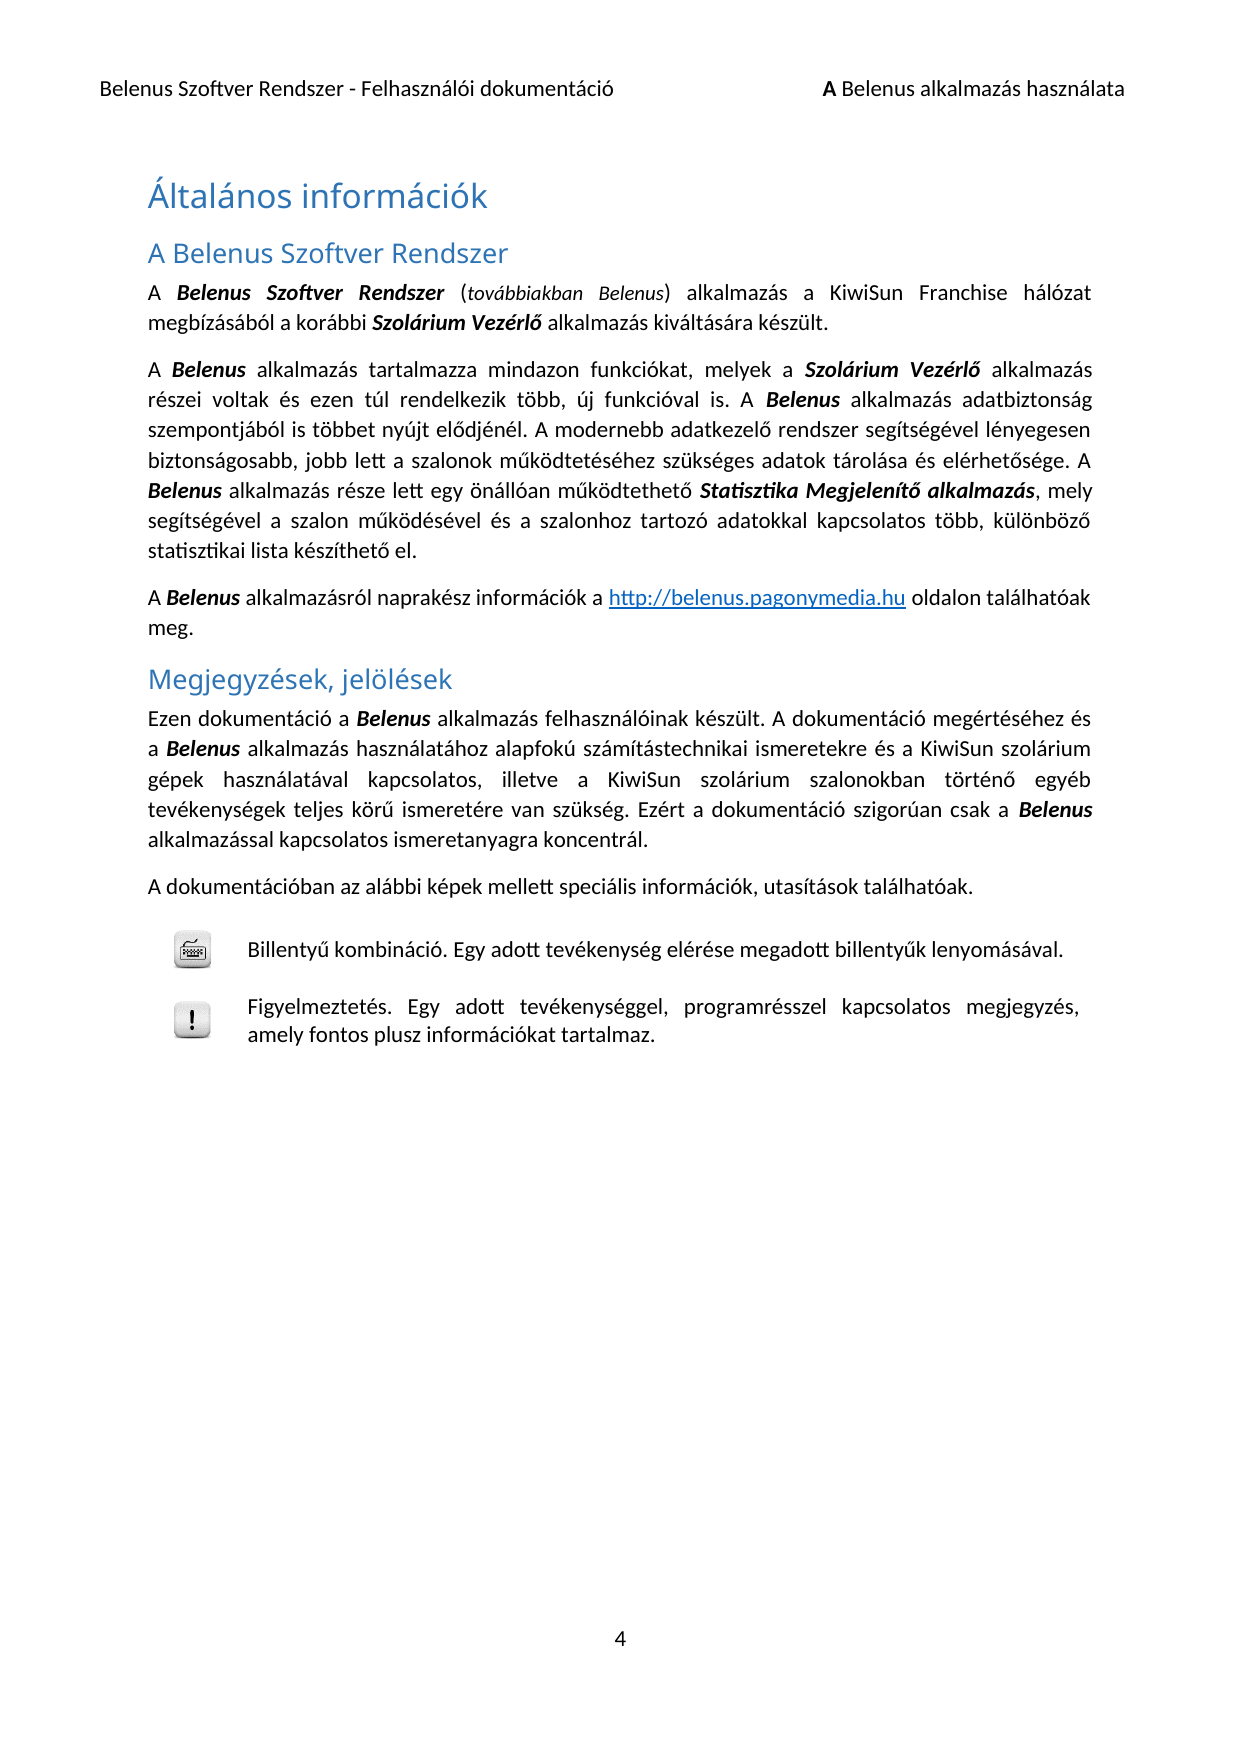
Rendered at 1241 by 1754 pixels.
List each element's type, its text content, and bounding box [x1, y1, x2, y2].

subtitle Általános információk [148, 173, 1093, 218]
text A Belenus Szoftver Rendszer (továbbiakban Belenus) alkalmazás a KiwiSun Franchise hálózat megbízásából a korábbi Szolárium Vezérlő alkalmazás kiváltására készült. [148, 278, 1093, 336]
text A Belenus alkalmazás tartalmazza mindazon funkciókat, melyek a Szolárium Vezérlő alkalmazás részei voltak és ezen túl rendelkezik több, új funkcióval is. A Belenus alkalmazás adatbiztonság szempontjából is többet nyújt elődjénél. A modernebb adatkezelő rendszer segítségével lényegesen biztonságosabb, jobb lett a szalonok működtetéséhez szükséges adatok tárolása és elérhetősége. A Belenus alkalmazás része lett egy önállóan működtethető Statisztika Megjelenítő alkalmazás, mely segítségével a szalon működésével és a szalonhoz tartozó adatokkal kapcsolatos több, különböző statisztikai lista készíthető el. [148, 355, 1093, 564]
table_cell [148, 980, 236, 1060]
text Ezen dokumentáció a Belenus alkalmazás felhasználóinak készült. A dokumentáció megértéséhez és a Belenus alkalmazás használatához alapfokú számítástechnikai ismeretekre és a KiwiSun szolárium gépek használatával kapcsolatos, illetve a KiwiSun szolárium szalonokban történő egyéb tevékenységek teljes körű ismeretére van szükség. Ezért a dokumentáció szigorúan csak a Belenus alkalmazással kapcsolatos ismeretanyagra koncentrál. [148, 704, 1093, 853]
text A dokumentációban az alábbi képek mellett speciális információk, utasítások találhatóak. [148, 872, 1093, 900]
text A Belenus alkalmazásról naprakész információk a http://belenus.pagonymedia.hu oldalon találhatóak meg. [148, 583, 1093, 641]
picture [173, 1001, 211, 1039]
subtitle A Belenus Szoftver Rendszer [148, 234, 1093, 271]
table_header [148, 919, 236, 980]
table_cell Figyelmeztetés. Egy adott tevékenységgel, programrésszel kapcsolatos megjegyzés, amely fontos plusz információkat tartalmaz. [236, 980, 1092, 1060]
picture [173, 930, 212, 969]
table_header Billentyű kombináció. Egy adott tevékenység elérése megadott billentyűk lenyomásával. [236, 919, 1092, 980]
subtitle Megjegyzések, jelölések [148, 660, 1093, 697]
